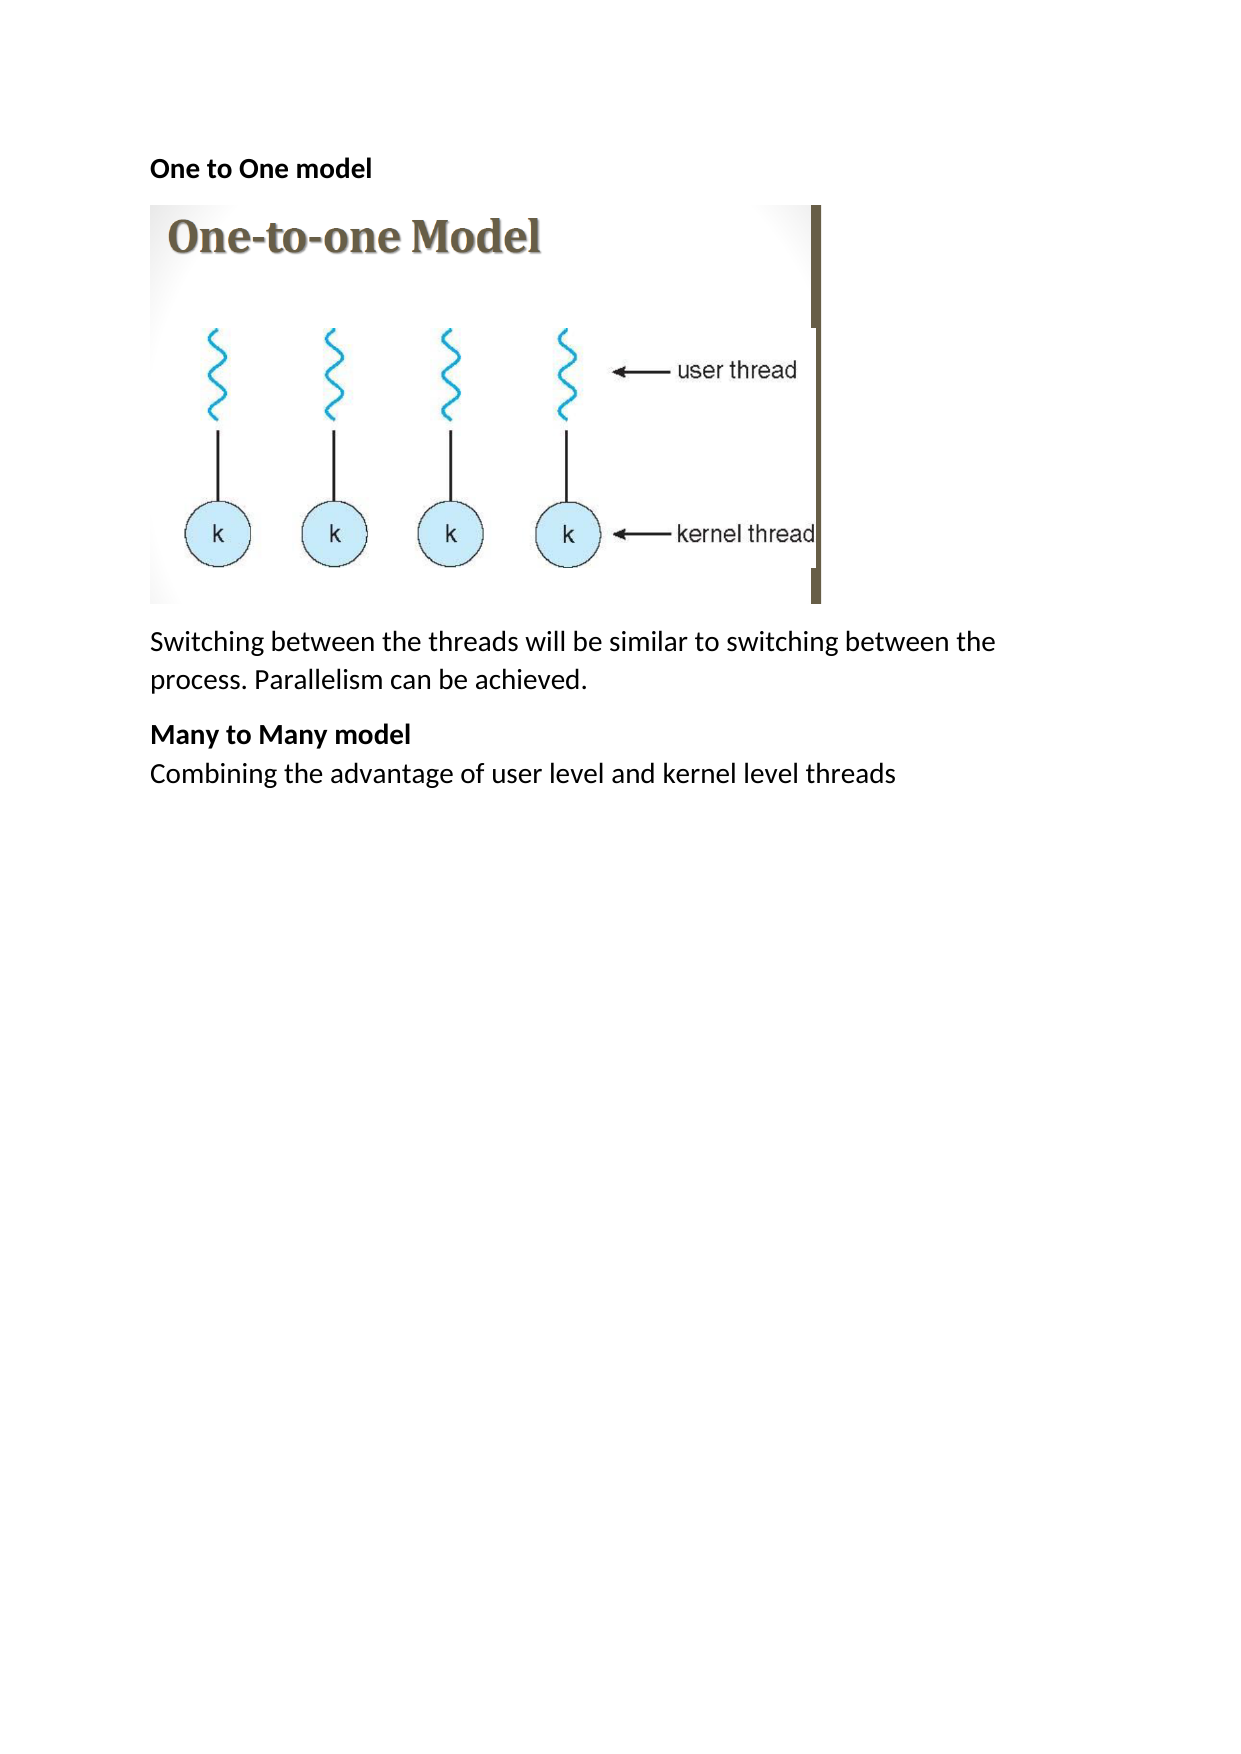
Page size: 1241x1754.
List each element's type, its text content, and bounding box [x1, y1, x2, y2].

text One to One model [150, 150, 1090, 186]
text Many to Many model Combining the advantage of user level and kernel level threads [150, 716, 1090, 790]
picture [150, 205, 822, 604]
text Switching between the threads will be similar to switching between the process. Parallelism can be achieved. [150, 623, 1090, 697]
